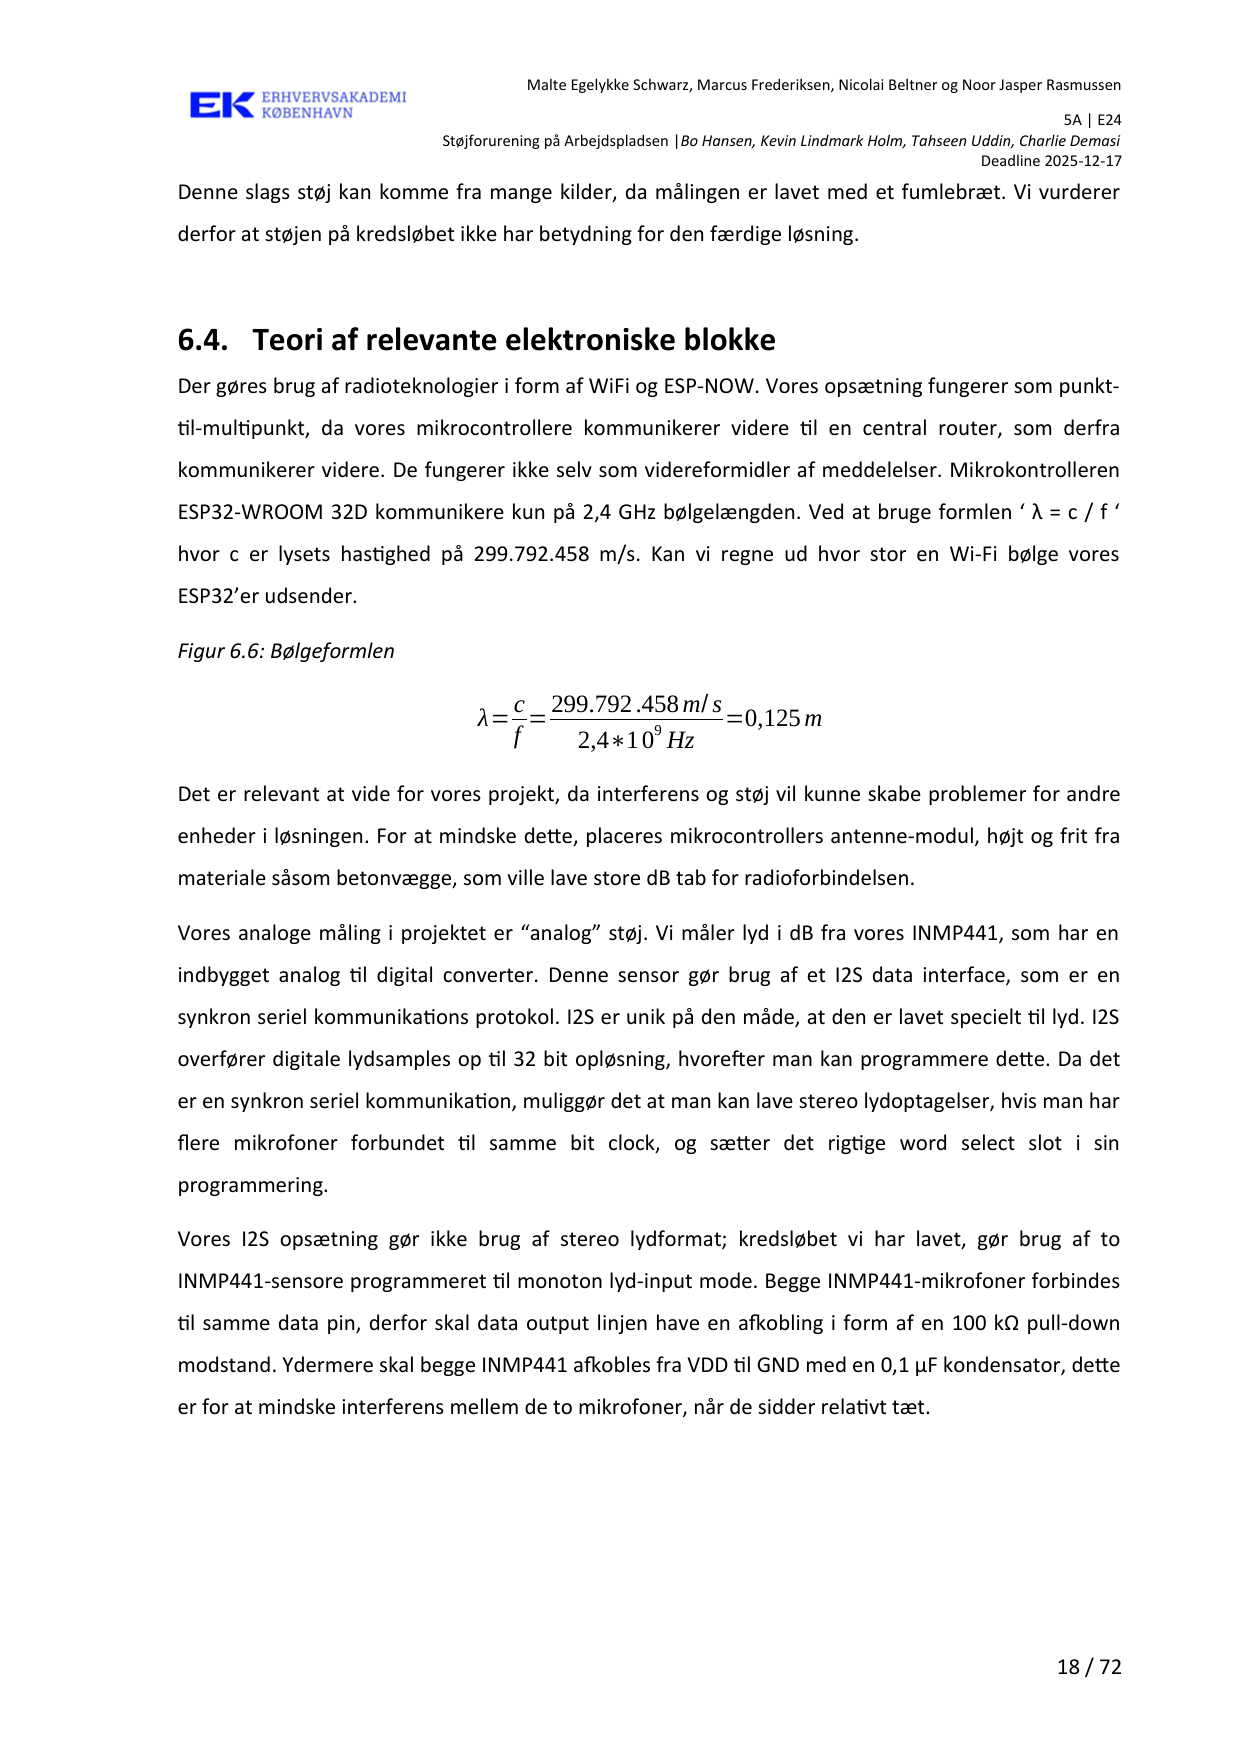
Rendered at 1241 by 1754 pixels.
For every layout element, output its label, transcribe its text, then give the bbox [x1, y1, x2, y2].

text Figur 6.6: Bølgeformlen [177, 636, 1122, 664]
subtitle Teori af relevante elektroniske blokke [177, 318, 1122, 359]
text Det er relevant at vide for vores projekt, da interferens og støj vil kunne skabe problemer for andre enheder i løsningen. For at mindske dette, placeres mikrocontrollers antenne-modul, højt og frit fra materiale såsom betonvægge, som ville lave store dB tab for radioforbindelsen. [177, 779, 1122, 891]
picture [177, 73, 420, 141]
text Vores analoge måling i projektet er “analog” støj. Vi måler lyd i dB fra vores INMP441, som har en indbygget analog til digital converter. Denne sensor gør brug af et I2S data interface, som er en synkron seriel kommunikations protokol. I2S er unik på den måde, at den er lavet specielt til lyd. I2S overfører digitale lydsamples op til 32 bit opløsning, hvorefter man kan programmere dette. Da det er en synkron seriel kommunikation, muliggør det at man kan lave stereo lydoptagelser, hvis man har flere mikrofoner forbundet til samme bit clock, og sætter det rigtige word select slot i sin programmering. [177, 918, 1122, 1198]
text Denne slags støj kan komme fra mange kilder, da målingen er lavet med et fumlebræt. Vi vurderer derfor at støjen på kredsløbet ikke har betydning for den færdige løsning. [177, 177, 1122, 247]
text Vores I2S opsætning gør ikke brug af stereo lydformat; kredsløbet vi har lavet, gør brug af to INMP441-sensore programmeret til monoton lyd-input mode. Begge INMP441-mikrofoner forbindes til samme data pin, derfor skal data output linjen have en afkobling i form af en 100 kΩ pull-down modstand. Ydermere skal begge INMP441 afkobles fra VDD til GND med en 0,1 μF kondensator, dette er for at mindske interferens mellem de to mikrofoner, når de sidder relativt tæt. [177, 1224, 1122, 1420]
text Der gøres brug af radioteknologier i form af WiFi og ESP-NOW. Vores opsætning fungerer som punkt-til-multipunkt, da vores mikrocontrollere kommunikerer videre til en central router, som derfra kommunikerer videre. De fungerer ikke selv som videreformidler af meddelelser. Mikrokontrolleren ESP32-WROOM 32D kommunikere kun på 2,4 GHz bølgelængden. Ved at bruge formlen ‘ λ = c / f ‘ hvor c er lysets hastighed på 299.792.458 m/s. Kan vi regne ud hvor stor en Wi-Fi bølge vores ESP32’er udsender. [177, 372, 1122, 609]
